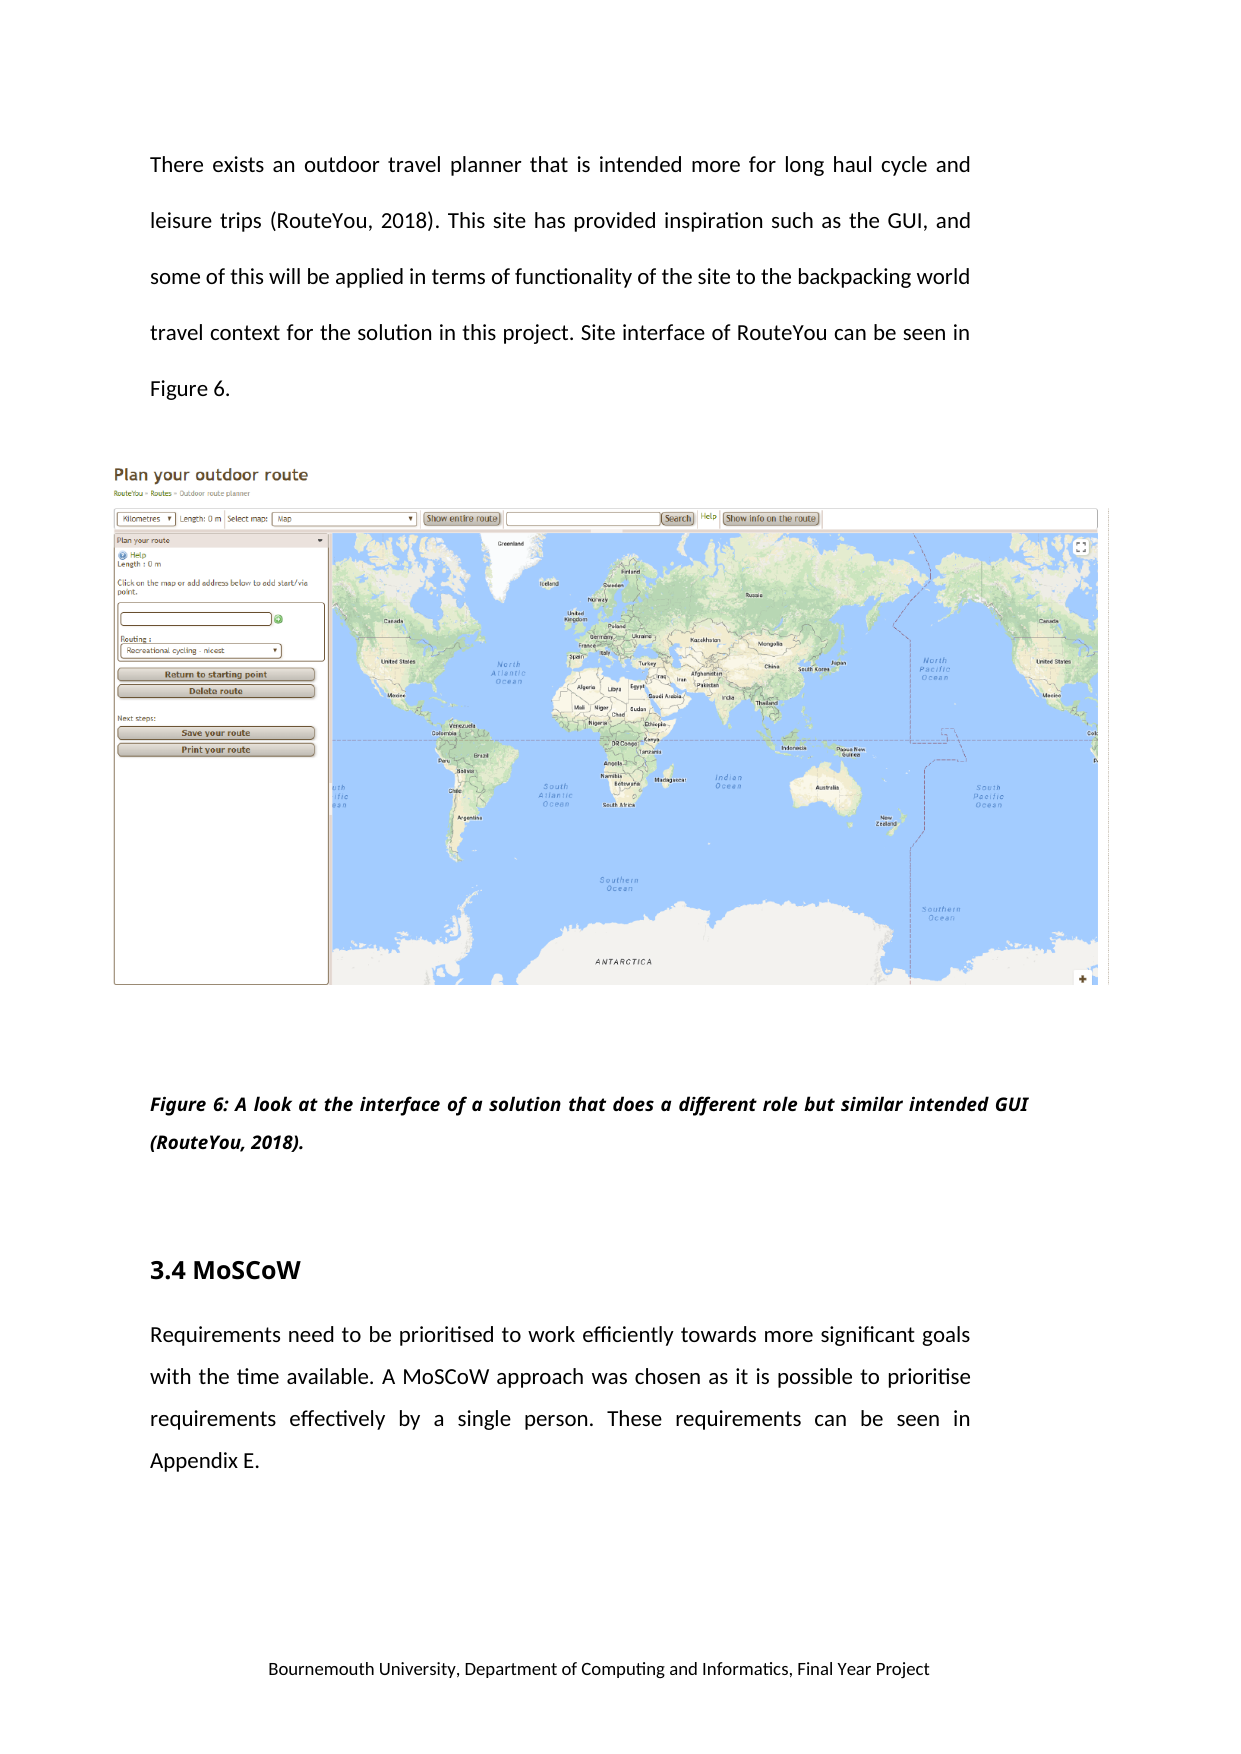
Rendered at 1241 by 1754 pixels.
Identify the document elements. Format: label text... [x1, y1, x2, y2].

list Must have’s – These are requirements that are essential to the solution and for any sort of satisfactory user and developer interaction must be contained within the system. Without the Must have requirements the solution could potentially be; Unsafe, Illegal, project should be cancelled without this functionality. [262, 834, 972, 1030]
subtitle 3.4 MoSCoW [150, 439, 972, 474]
list Should have’s – A should have requirement can be defined as being important to the systems functionality, but not vital. The solution is still viable without such requirements; however, it may impact systems quality such as performance, or usability without. [262, 1044, 972, 1198]
subtitle Figure 6: A look at the interface of a solution that does a different role but similar intended GUI (RouteYou, 2018). [150, 279, 1031, 342]
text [150, 150, 972, 234]
list Could have’s – Could haves are desirable functions that can be added if the time scale and planning allow for it but are not as severely hurtful to system quality if left out in comparison to should have’s. [262, 1212, 972, 1324]
text MoSCoW principles found in the Atern handbook (Craddock et al., 2008) were originally developed by Dai Clegg. The principles were divided into four identifiers of requirements, as can be seen below. [150, 692, 972, 804]
list Wont have’s - These are requirements that are a part of the list to provide clarity on the projects aims but due to the constraints such as time and resources will not be added during this development life cycle. [262, 1338, 972, 1450]
text Requirements need to be prioritised to work efficiently towards more significant goals with the time available. A MoSCoW approach was chosen as it is possible to prioritise requirements effectively by a single person. These requirements can be seen in Appendix E. [150, 507, 972, 661]
